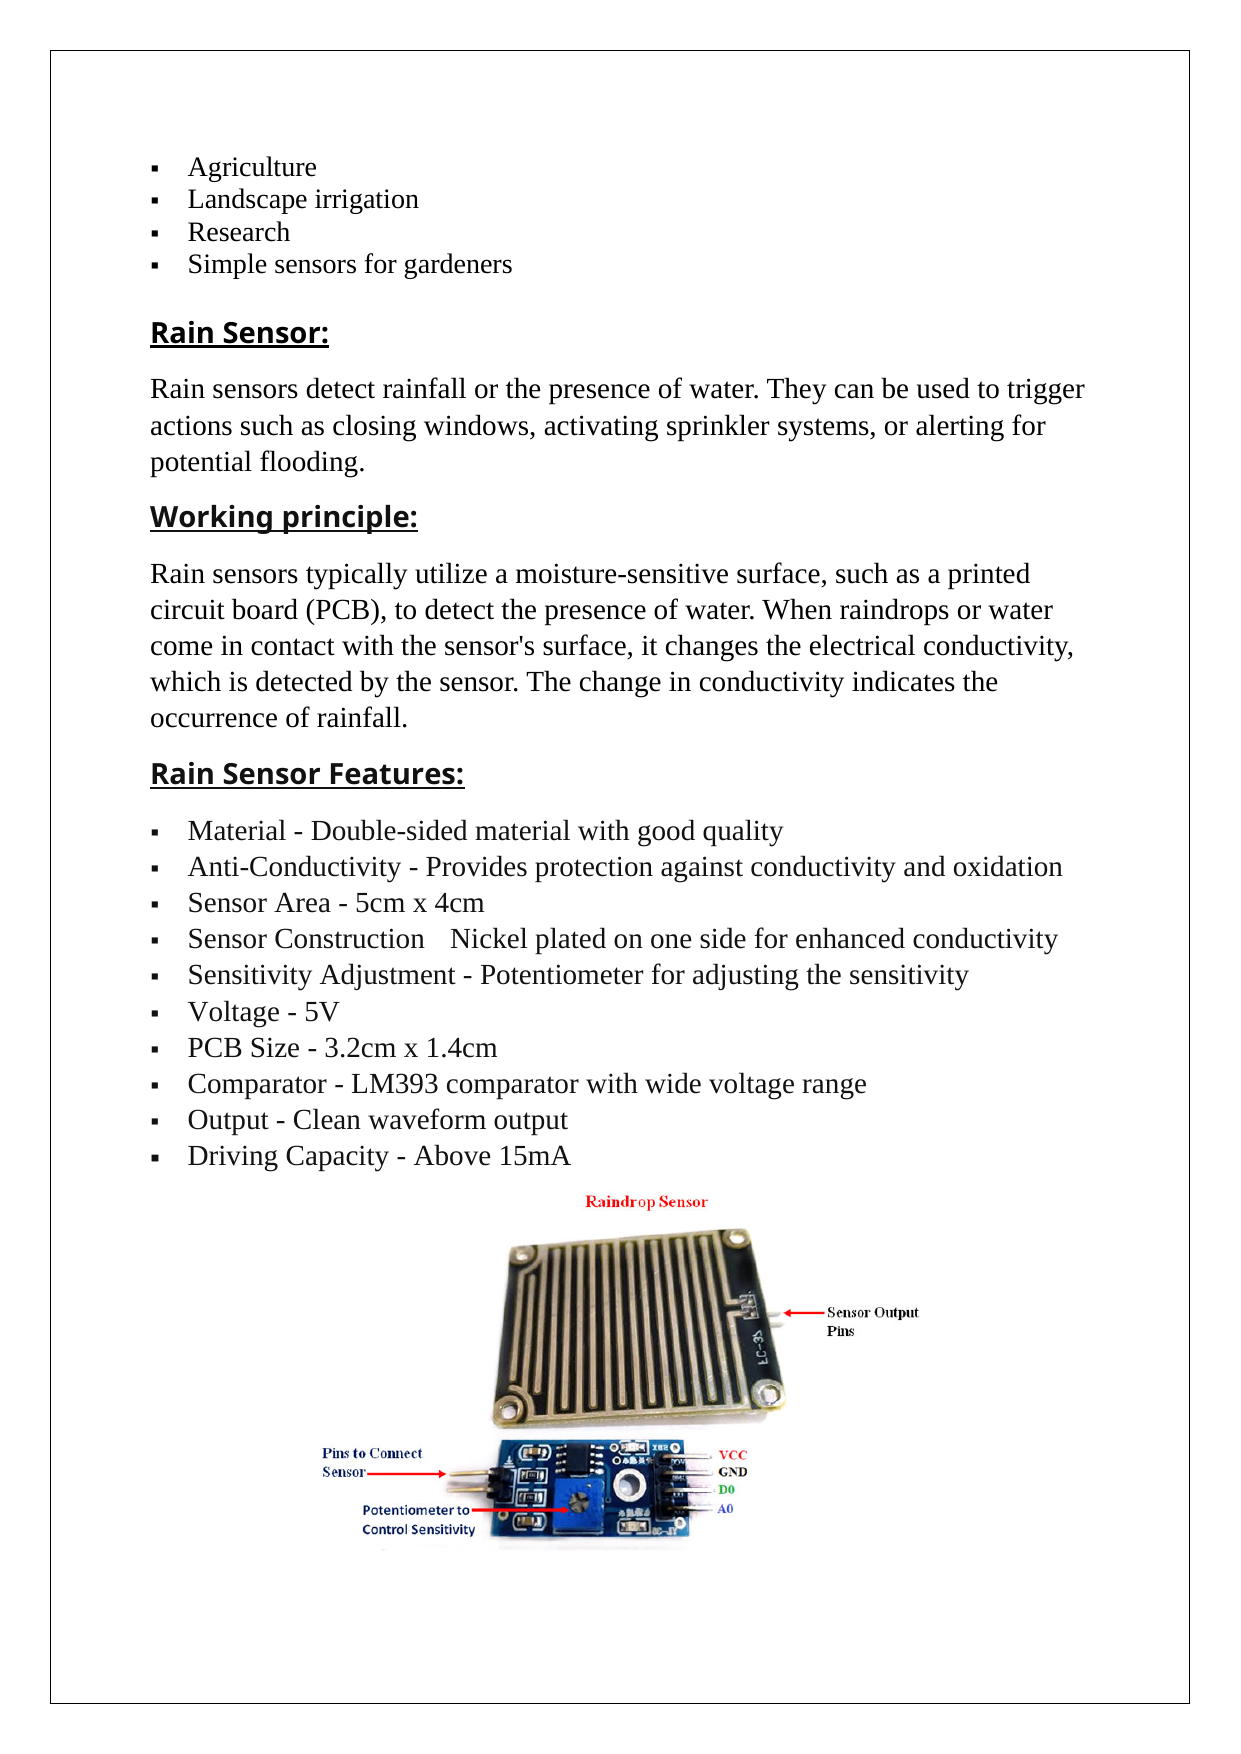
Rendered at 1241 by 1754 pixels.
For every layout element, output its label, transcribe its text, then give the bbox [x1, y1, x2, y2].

list PCB Size - 3.2cm x 1.4cm [150, 1030, 1090, 1063]
list Sensor Construction Nickel plated on one side for enhanced conductivity [150, 921, 1090, 955]
text Working principle: [150, 497, 1090, 536]
list Comparator - LM393 comparator with wide voltage range [150, 1066, 1090, 1099]
picture [309, 1191, 931, 1551]
list Anti-Conductivity - Provides protection against conductivity and oxidation [150, 849, 1090, 883]
list Simple sensors for gardeners [150, 247, 1090, 279]
text Rain Sensor Features: [150, 753, 1090, 793]
text Rain Sensor: [150, 312, 1090, 352]
list Output - Clean waveform output [150, 1102, 1090, 1136]
list Agriculture [150, 150, 1090, 182]
text Rain sensors detect rainfall or the presence of water. They can be used to trigger actions such as closing windows, activating sprinkler systems, or alerting for potential flooding. [150, 371, 1090, 477]
list Research [150, 215, 1090, 247]
list Sensitivity Adjustment - Potentiometer for adjusting the sensitivity [150, 957, 1090, 991]
list Material - Double-sided material with good quality [150, 813, 1090, 846]
list Sensor Area - 5cm x 4cm [150, 885, 1090, 919]
text Rain sensors typically utilize a moisture-sensitive surface, such as a printed circuit board (PCB), to detect the presence of water. When raindrops or water come in contact with the sensor's surface, it changes the electrical conductivity, which is detected by the sensor. The change in conductivity indicates the occurrence of rainfall. [150, 556, 1090, 734]
list Driving Capacity - Above 15mA [150, 1138, 1090, 1172]
list Landscape irrigation [150, 182, 1090, 215]
list Voltage - 5V [150, 994, 1090, 1027]
